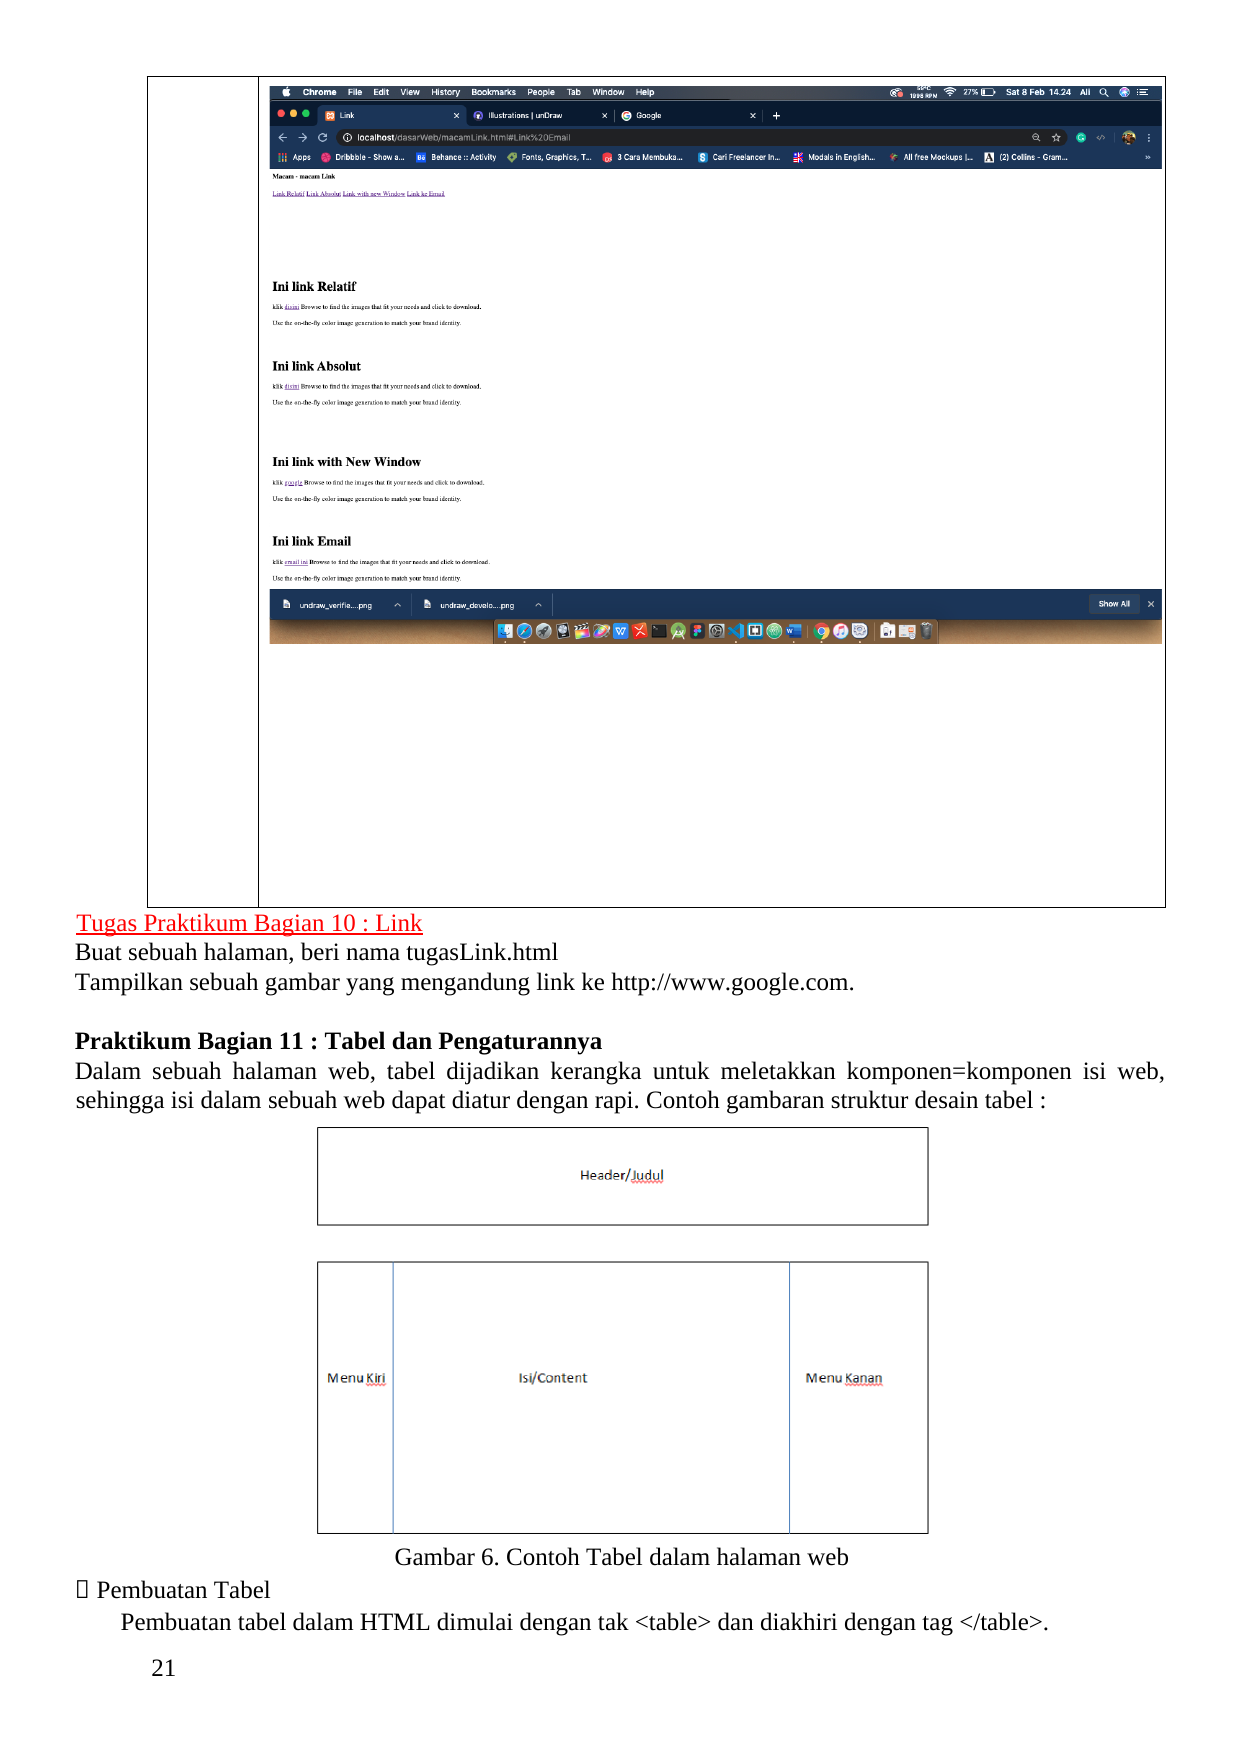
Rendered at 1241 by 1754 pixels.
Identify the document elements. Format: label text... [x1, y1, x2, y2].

text Pembuatan tabel dalam HTML dimulai dengan tak <table> dan diakhiri dengan tag </table>. [120, 1607, 1166, 1636]
text Tugas Praktikum Bagian 10 : Link [76, 908, 1166, 937]
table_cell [259, 77, 1165, 907]
text Dalam sebuah halaman web, tabel dijadikan kerangka untuk meletakkan komponen=komponen isi web, sehingga isi dalam sebuah web dapat diatur dengan rapi. Contoh gambaran struktur desain tabel : [74, 1056, 1166, 1113]
picture [269, 86, 1162, 644]
table_cell 6 [148, 77, 258, 907]
picture [304, 1115, 938, 1543]
text Gambar 6. Contoh Tabel dalam halaman web [76, 1542, 1167, 1571]
text Tampilkan sebuah gambar yang mengandung link ke http://www.google.com. [74, 967, 1166, 996]
subtitle Praktikum Bagian 11 : Tabel dan Pengaturannya [74, 1026, 1167, 1055]
text  Pembuatan Tabel [74, 1571, 1166, 1605]
text Buat sebuah halaman, beri nama tugasLink.html [74, 937, 1166, 966]
